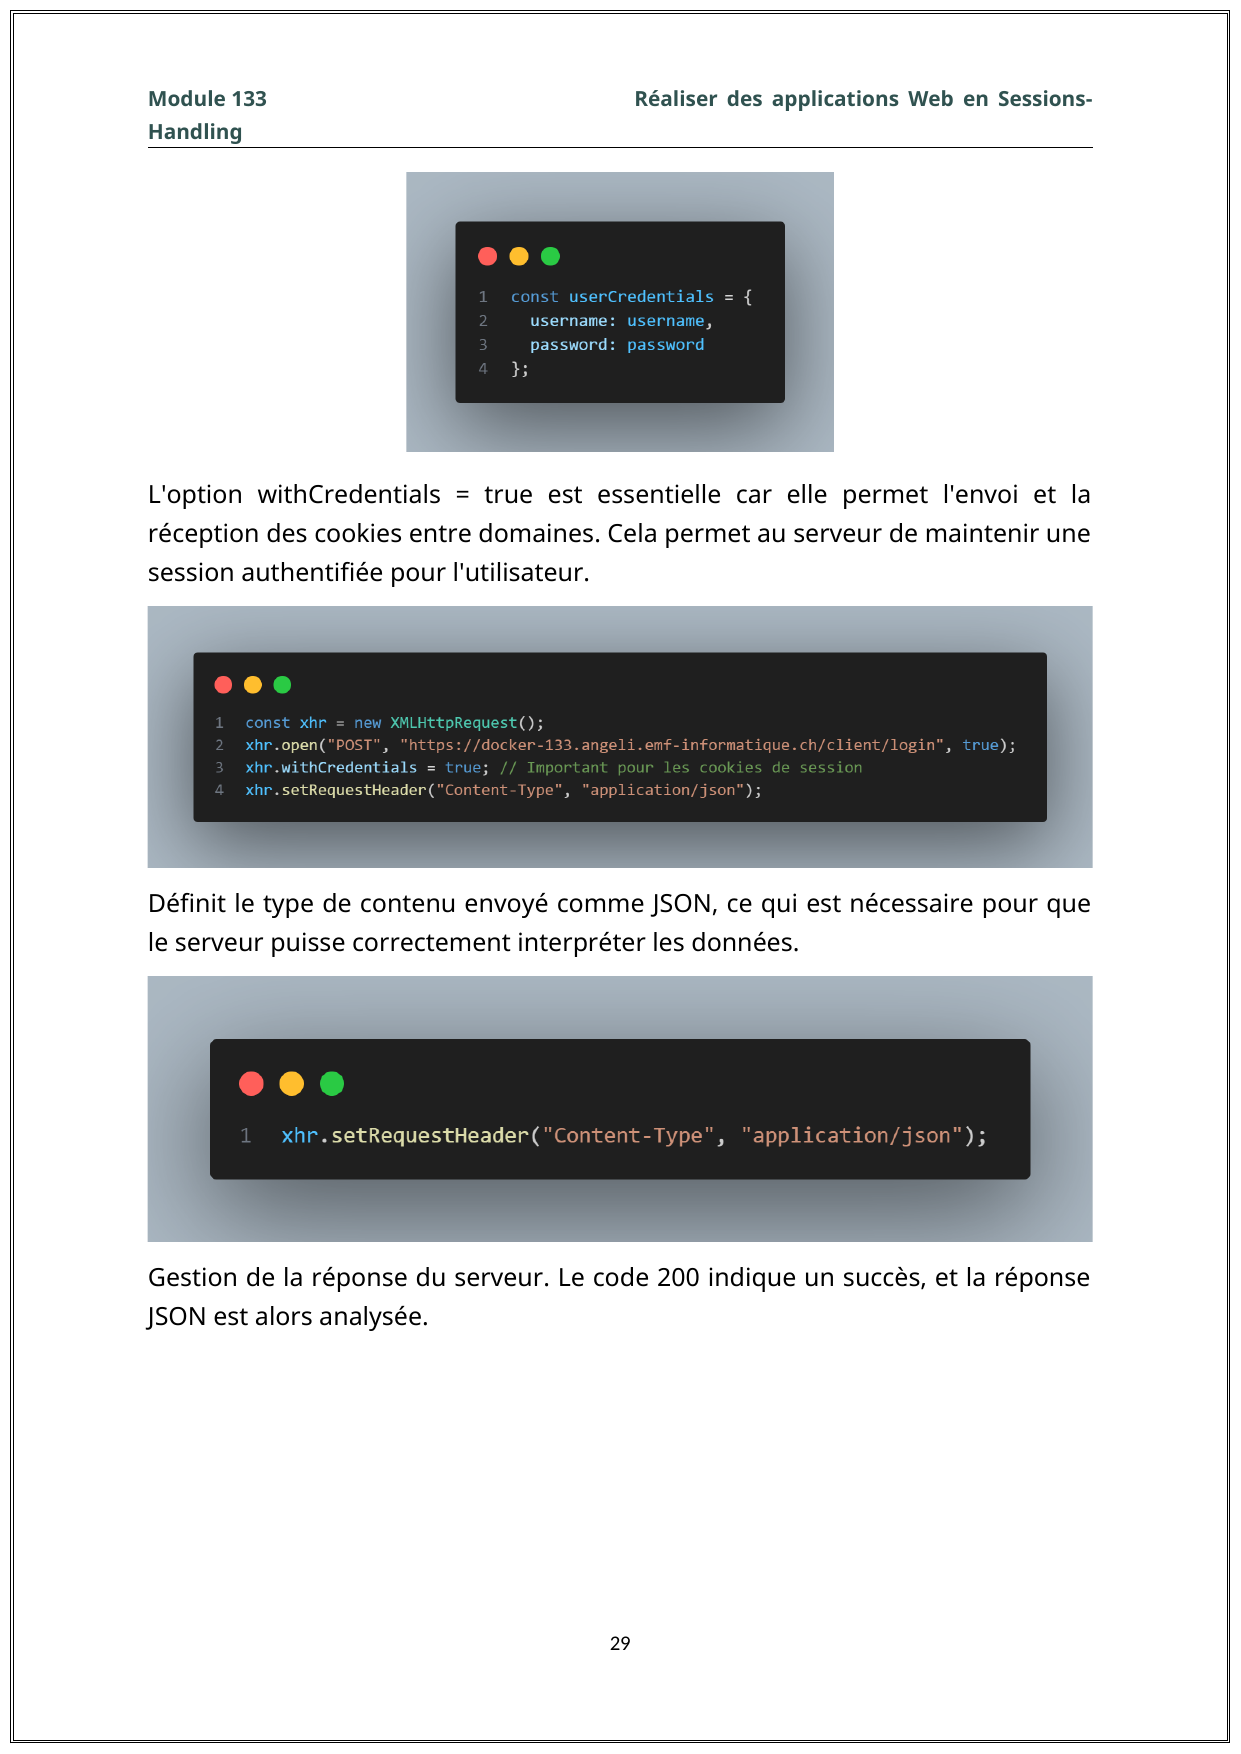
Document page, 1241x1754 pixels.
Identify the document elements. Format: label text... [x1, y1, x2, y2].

picture [147, 976, 1093, 1242]
picture [147, 606, 1093, 868]
text Gestion de la réponse du serveur. Le code 200 indique un succès, et la réponse JSON est alors analysée. [148, 1260, 1093, 1333]
text Définit le type de contenu envoyé comme JSON, ce qui est nécessaire pour que le serveur puisse correctement interpréter les données. [148, 886, 1093, 959]
picture [406, 172, 834, 452]
text L'option withCredentials = true est essentielle car elle permet l'envoi et la réception des cookies entre domaines. Cela permet au serveur de maintenir une session authentifiée pour l'utilisateur. [148, 476, 1093, 589]
